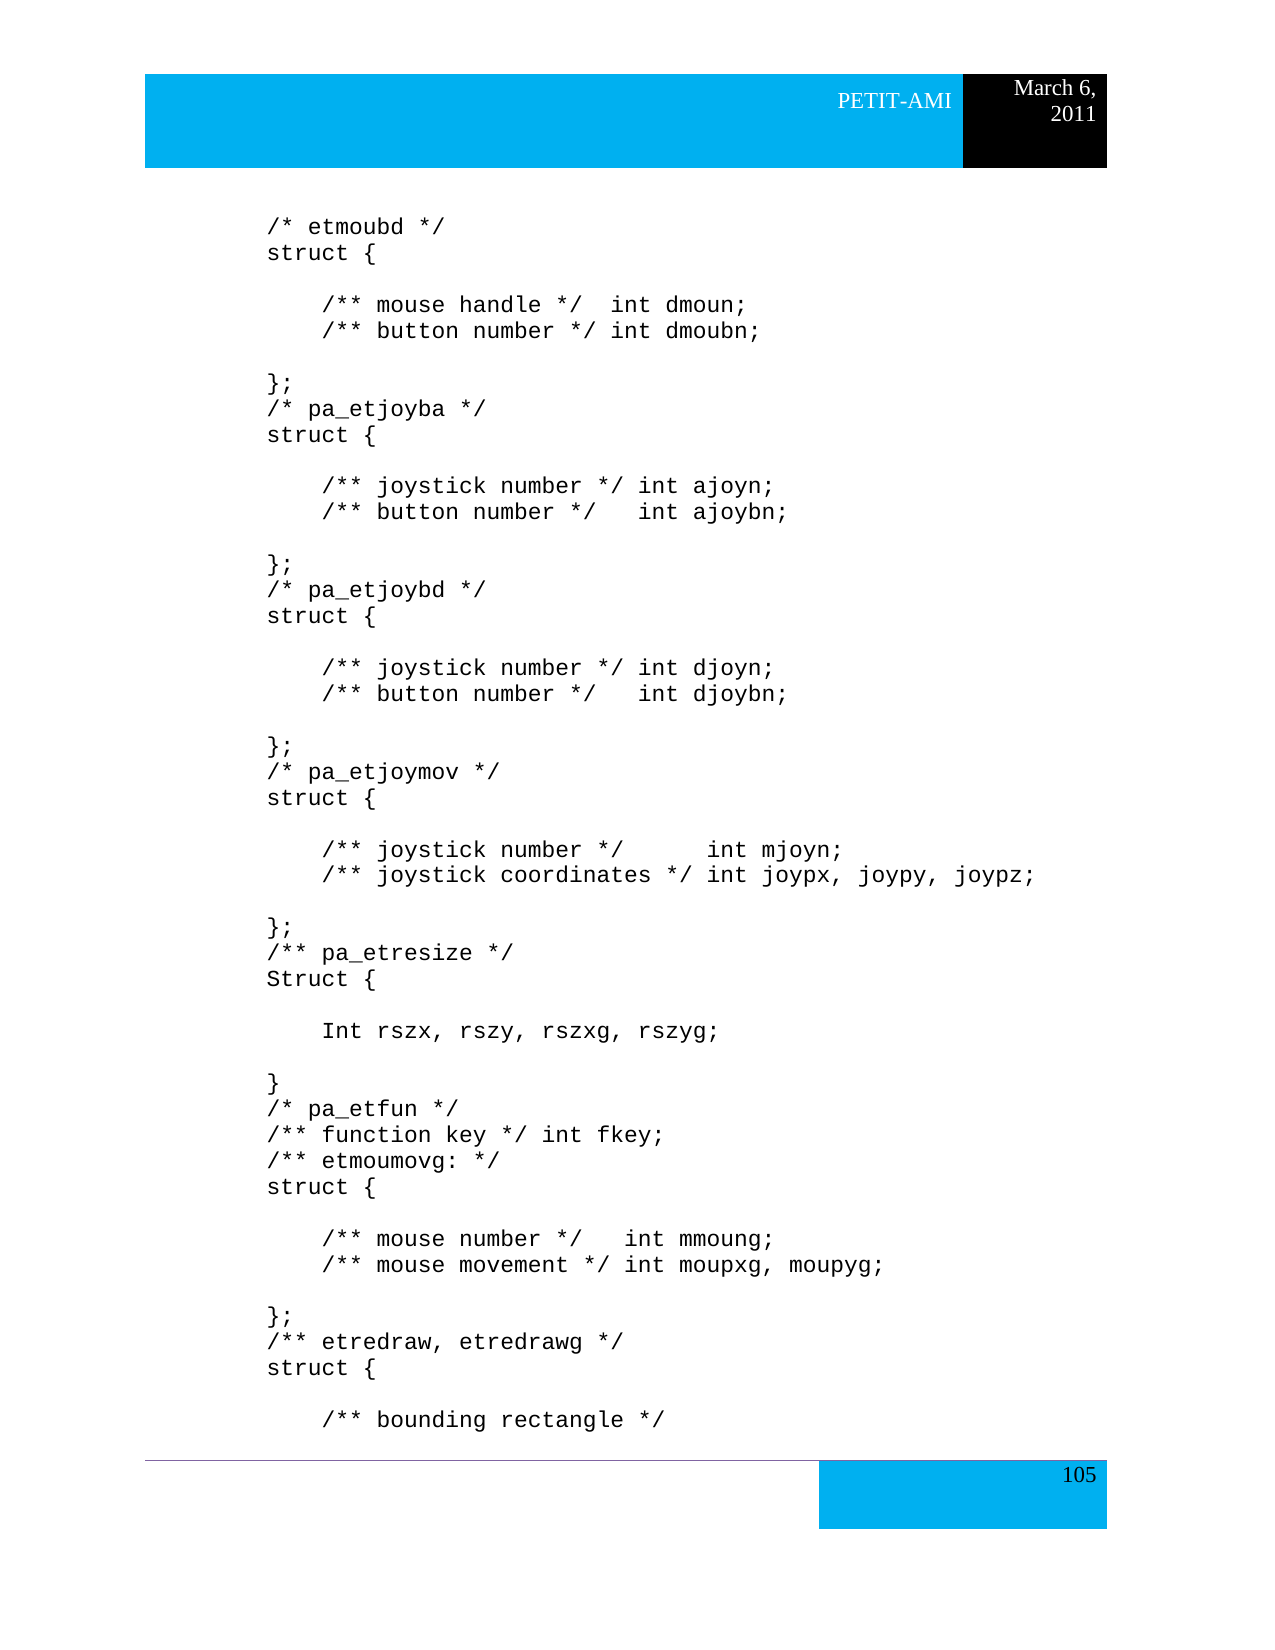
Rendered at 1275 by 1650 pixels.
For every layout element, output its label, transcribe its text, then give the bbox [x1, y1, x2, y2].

text struct { [156, 241, 1118, 267]
text /** function key */ int fkey; [156, 1123, 1118, 1149]
text /** button number */ int ajoybn; [156, 501, 1118, 527]
text /** pa_etresize */ [156, 942, 1118, 968]
text /** button number */ int djoybn; [156, 682, 1118, 708]
text /** etredraw, etredrawg */ [156, 1331, 1118, 1357]
text /** button number */ int dmoubn; [156, 319, 1118, 345]
text }; [156, 553, 1118, 578]
text Struct { [156, 968, 1118, 993]
text /** joystick coordinates */ int joypx, joypy, joypz; [156, 864, 1118, 890]
text /** mouse number */ int mmoung; [156, 1227, 1118, 1253]
text struct { [156, 1175, 1118, 1201]
text /** joystick number */ int mjoyn; [156, 838, 1118, 864]
text }; [156, 371, 1118, 397]
text /* pa_etjoymov */ [156, 760, 1118, 786]
text /* pa_etfun */ [156, 1097, 1118, 1123]
text }; [156, 734, 1118, 760]
text }; [156, 916, 1118, 942]
text struct { [156, 786, 1118, 812]
text struct { [156, 423, 1118, 449]
text /* pa_etjoybd */ [156, 578, 1118, 604]
text /** etmoumovg: */ [156, 1149, 1118, 1175]
text /** joystick number */ int djoyn; [156, 656, 1118, 682]
text Int rszx, rszy, rszxg, rszyg; [156, 1019, 1118, 1045]
text /** bounding rectangle */ [156, 1408, 1118, 1434]
text } [156, 1071, 1118, 1097]
text /** mouse handle */ int dmoun; [156, 293, 1118, 319]
text /* pa_etjoyba */ [156, 397, 1118, 423]
text /* etmoubd */ [156, 215, 1118, 241]
text /** mouse movement */ int moupxg, moupyg; [156, 1253, 1118, 1279]
text }; [156, 1305, 1118, 1331]
text struct { [156, 1357, 1118, 1383]
text /** joystick number */ int ajoyn; [156, 475, 1118, 501]
text struct { [156, 604, 1118, 630]
